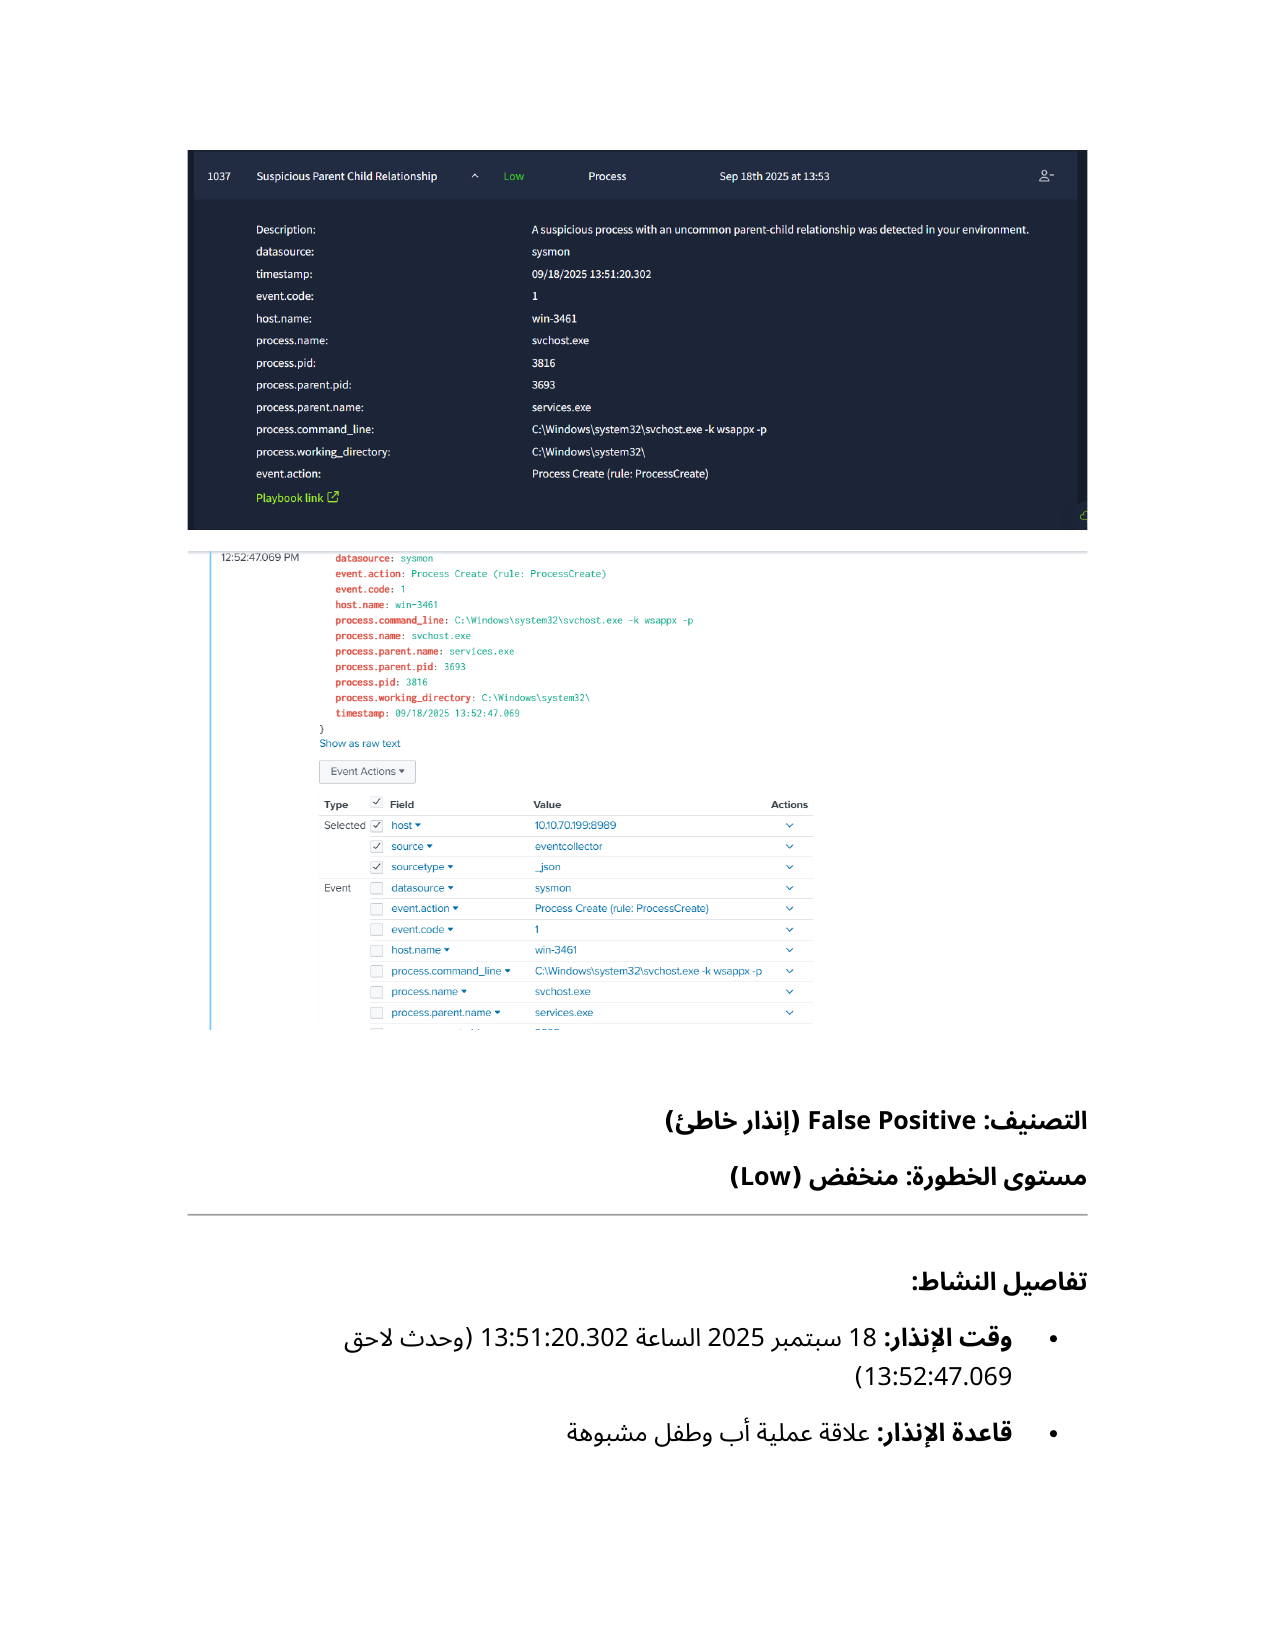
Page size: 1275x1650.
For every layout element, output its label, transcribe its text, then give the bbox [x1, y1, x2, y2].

picture [187, 150, 1088, 530]
picture [187, 551, 1088, 1030]
text التصنيف: False Positive (إنذار خاطئ) [187, 1102, 1087, 1136]
list قاعدة الإنذار: علاقة عملية أب وطفل مشبوهة [187, 1414, 1050, 1448]
list وقت الإنذار: 18 سبتمبر 2025 الساعة 13:51:20.302 (وحدث لاحق 13:52:47.069) [187, 1319, 1050, 1393]
text مستوى الخطورة: منخفض (Low) [187, 1158, 1087, 1192]
text تفاصيل النشاط: [187, 1264, 1087, 1298]
